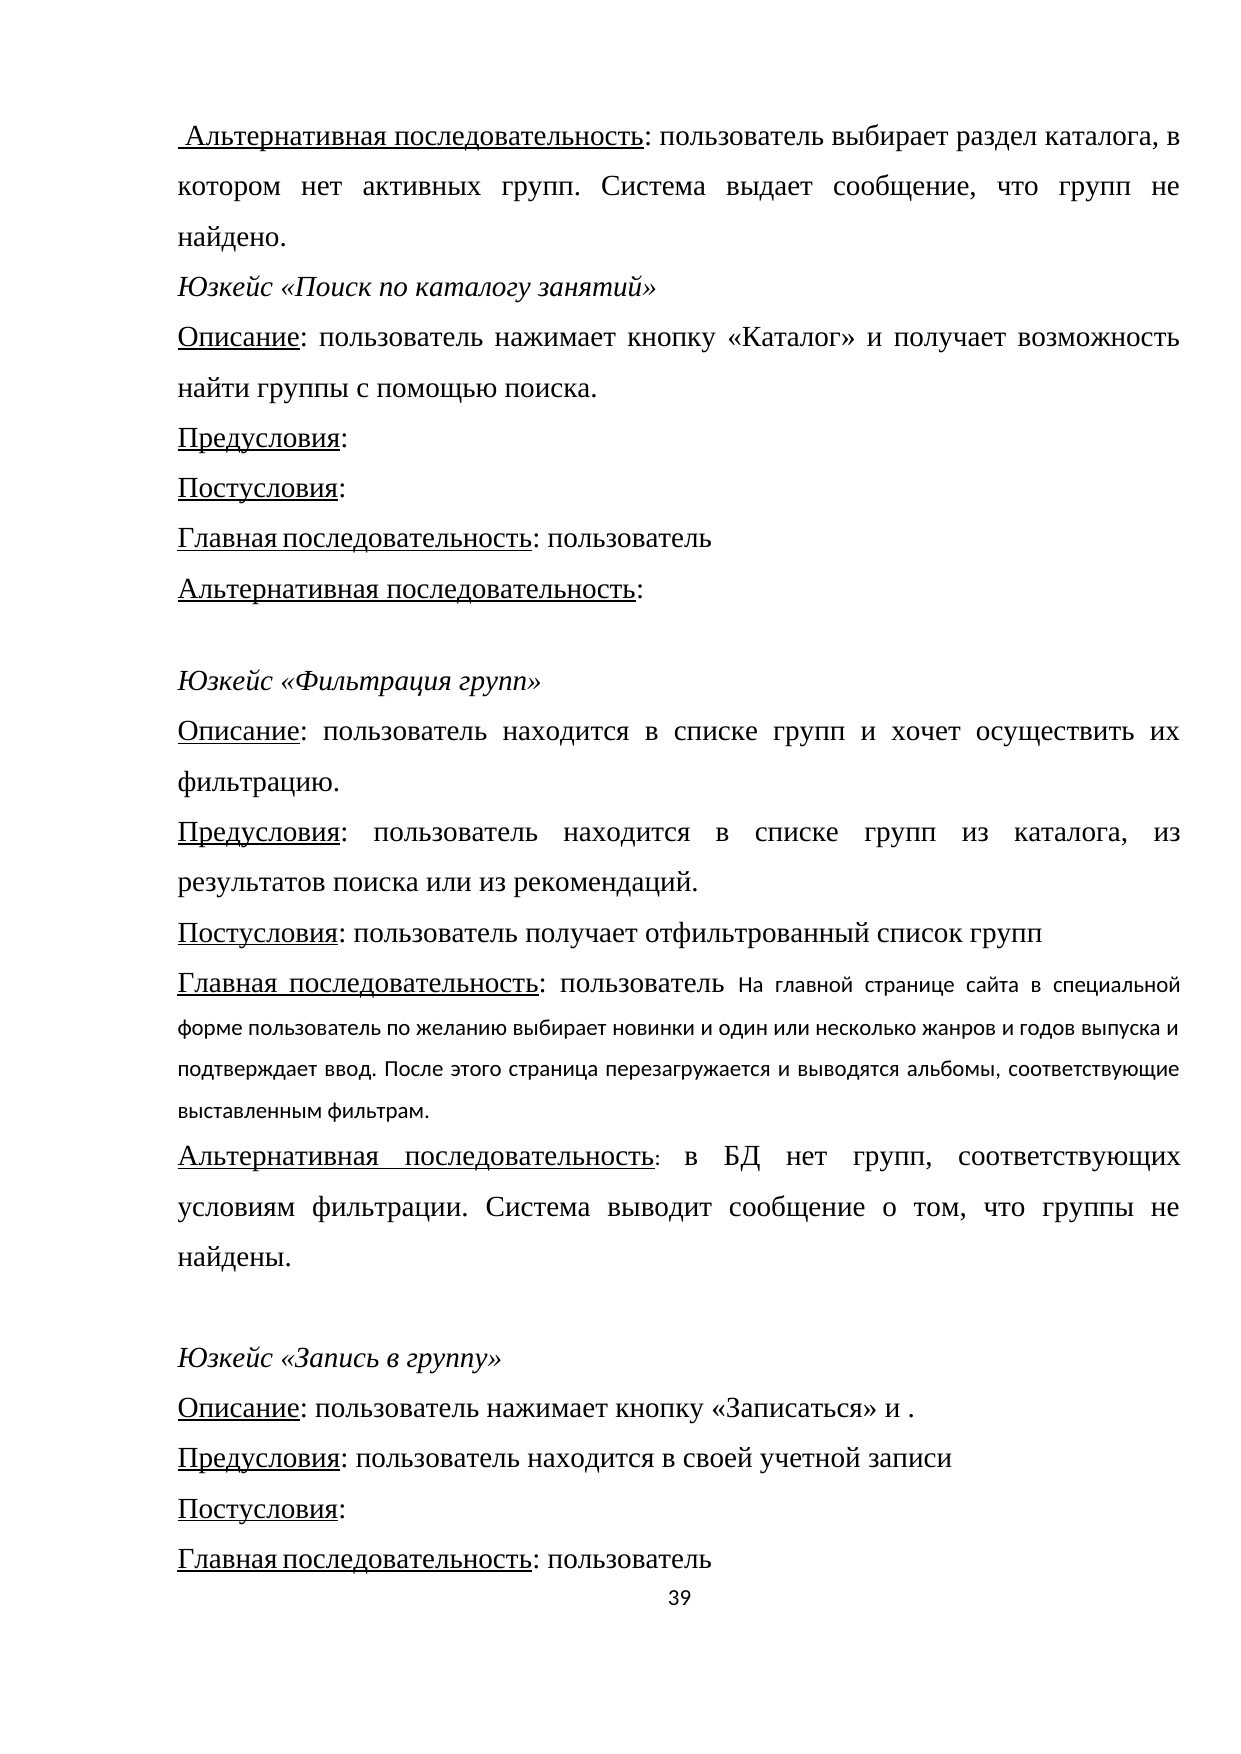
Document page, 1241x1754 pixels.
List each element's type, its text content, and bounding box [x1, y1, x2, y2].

list Юзкейс «Поиск по каталогу занятий» [177, 269, 1181, 303]
list Предусловия: [177, 420, 1181, 453]
list Альтернативная последовательность: в БД нет групп, соответствующих условиям фильтрации. Система выводит сообщение о том, что группы не найдены. [177, 1138, 1181, 1273]
list Главная последовательность: пользователь [177, 521, 1181, 554]
list Постусловия: [177, 470, 1181, 504]
list Описание: пользователь находится в списке групп и хочет осуществить их фильтрацию. [177, 713, 1181, 797]
list Главная последовательность: пользователь [177, 1541, 1181, 1574]
list Предусловия: пользователь находится в списке групп из каталога, из результатов поиска или из рекомендаций. [177, 814, 1181, 898]
list Альтернативная последовательность: [177, 571, 1181, 604]
list Альтернативная последовательность: пользователь выбирает раздел каталога, в котором нет активных групп. Система выдает сообщение, что групп не найдено. [177, 118, 1181, 252]
list Описание: пользователь нажимает кнопку «Каталог» и получает возможность найти группы с помощью поиска. [177, 319, 1181, 403]
list Главная последовательность: пользователь На главной странице сайта в специальной форме пользователь по желанию выбирает новинки и один или несколько жанров и годов выпуска и подтверждает ввод. После этого страница перезагружается и выводятся альбомы, соответствующие выставленным фильтрам. [177, 965, 1181, 1124]
list Описание: пользователь нажимает кнопку «Записаться» и . [177, 1390, 1181, 1424]
list Юзкейс «Фильтрация групп» [177, 663, 1181, 697]
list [177, 1440, 1181, 1474]
list Постусловия: [177, 1491, 1181, 1524]
list Постусловия: пользователь получает отфильтрованный список групп [177, 915, 1181, 948]
list Юзкейс «Запись в группу» [177, 1340, 1181, 1373]
